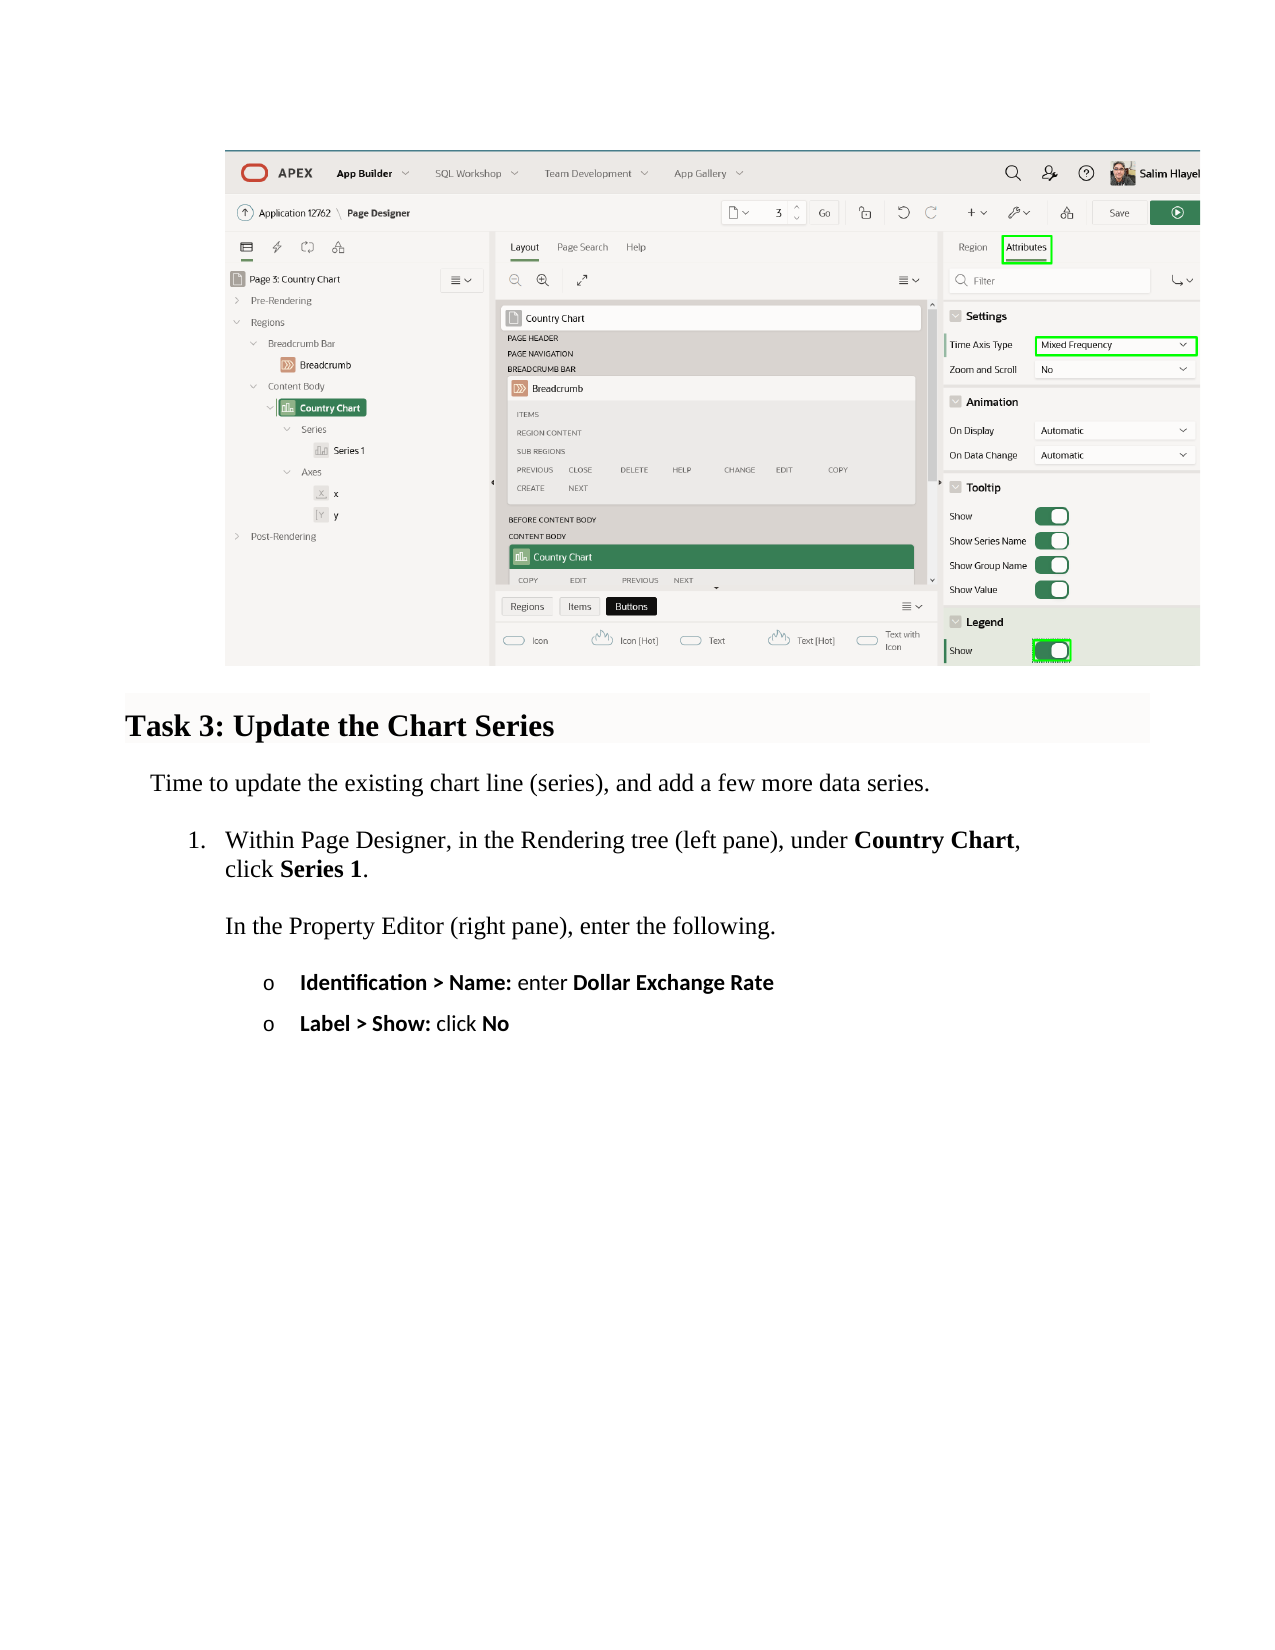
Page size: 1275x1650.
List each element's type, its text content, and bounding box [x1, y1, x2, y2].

list Within Page Designer, in the Rendering tree (left pane), under Country Chart, click Series 1. [187, 825, 1125, 883]
list Identification > Name: enter Dollar Exchange Rate [262, 968, 1125, 996]
list Label > Show: click No [262, 1009, 1125, 1037]
subtitle Task 3: Update the Chart Series [125, 693, 1150, 743]
picture [225, 150, 1200, 666]
text Time to update the existing chart line (series), and add a few more data series. [150, 768, 1125, 797]
text In the Property Editor (right pane), enter the following. [225, 911, 1125, 940]
